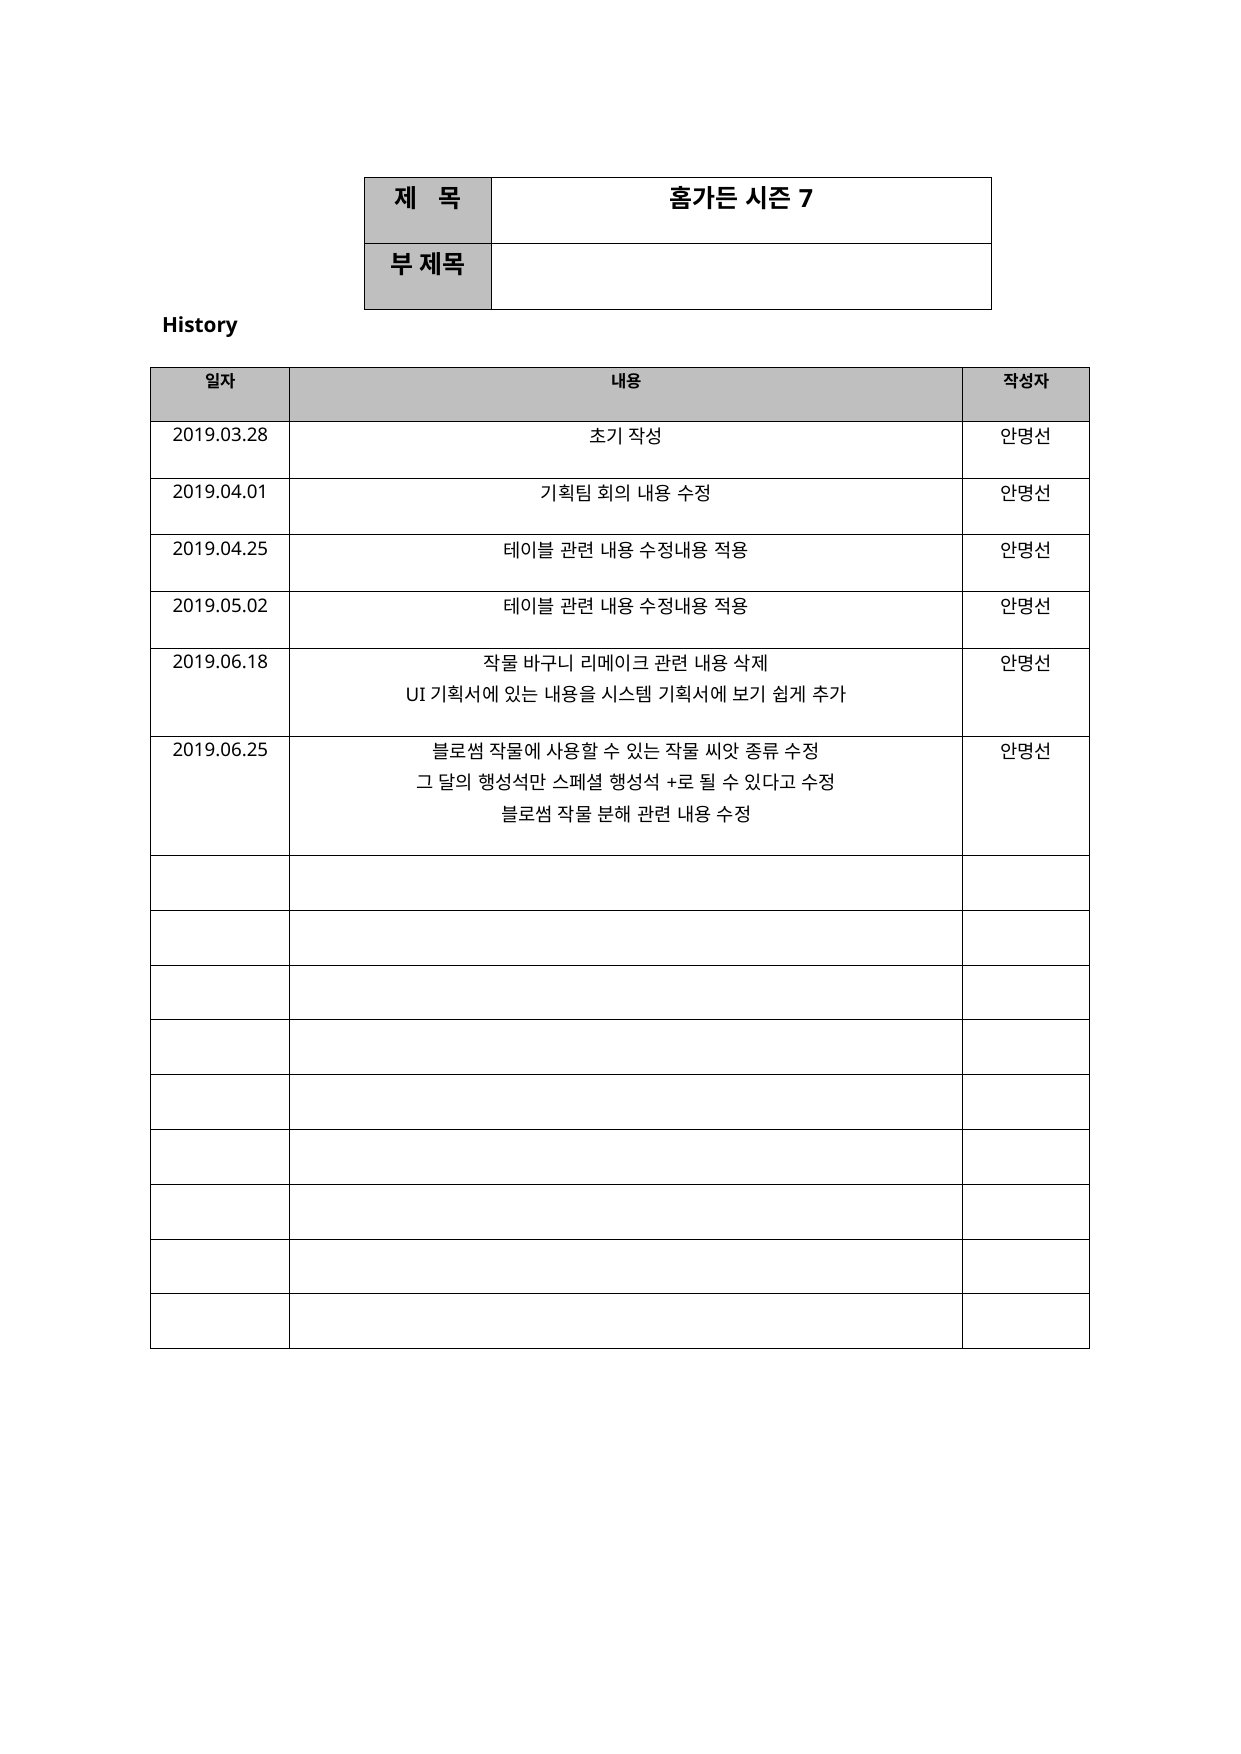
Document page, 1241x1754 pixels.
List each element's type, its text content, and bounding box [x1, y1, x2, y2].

table_cell 안명선 [963, 535, 1089, 591]
table_cell 테이블 관련 내용 수정내용 적용 [290, 592, 962, 648]
table_cell 2019.04.01 [151, 479, 289, 534]
table_header 홈가든 시즌 7 [492, 178, 991, 243]
table_header 제 목 [365, 178, 491, 243]
table_cell 2019.06.25 [151, 737, 289, 855]
table_cell [151, 1240, 289, 1293]
table_cell [151, 1130, 289, 1184]
table_cell 안명선 [963, 737, 1089, 855]
table_cell 안명선 [963, 479, 1089, 534]
table_cell [963, 1020, 1089, 1074]
table_cell [151, 1020, 289, 1074]
table_cell [290, 1130, 962, 1184]
table_cell 안명선 [963, 649, 1089, 736]
table_cell [151, 1075, 289, 1129]
table_cell 안명선 [963, 422, 1089, 477]
table_cell [963, 911, 1089, 964]
table_cell [963, 1294, 1089, 1348]
table_cell [290, 1020, 962, 1074]
table_cell [151, 1185, 289, 1238]
table_cell [963, 856, 1089, 910]
table_cell 일자 [151, 368, 289, 421]
table_cell [290, 1075, 962, 1129]
table_cell [290, 1294, 962, 1348]
table_cell 2019.04.25 [151, 535, 289, 591]
table_cell [151, 966, 289, 1019]
table_cell 기획팀 회의 내용 수정 [290, 479, 962, 534]
table_cell History [151, 309, 1090, 367]
table_cell 부 제목 [365, 244, 491, 309]
table_cell [151, 911, 289, 964]
table_cell [963, 1130, 1089, 1184]
table_cell 테이블 관련 내용 수정내용 적용 [290, 535, 962, 591]
table_cell [151, 1294, 289, 1348]
table_cell [963, 1075, 1089, 1129]
table_cell [290, 911, 962, 964]
table_cell 작물 바구니 리메이크 관련 내용 삭제 UI 기획서에 있는 내용을 시스템 기획서에 보기 쉽게 추가 [290, 649, 962, 736]
table_cell 2019.05.02 [151, 592, 289, 648]
table_cell 2019.03.28 [151, 422, 289, 477]
table_cell 내용 [290, 368, 962, 421]
table_cell [290, 856, 962, 910]
table_cell [492, 244, 991, 309]
table_cell [290, 966, 962, 1019]
table_cell [290, 1185, 962, 1238]
table_cell 안명선 [963, 592, 1089, 648]
table_cell [963, 1185, 1089, 1238]
table_cell 작성자 [963, 368, 1089, 421]
table_cell 블로썸 작물에 사용할 수 있는 작물 씨앗 종류 수정 그 달의 행성석만 스페셜 행성석 +로 될 수 있다고 수정 블로썸 작물 분해 관련 내용 수정 [290, 737, 962, 855]
table_cell [963, 966, 1089, 1019]
table_cell 2019.06.18 [151, 649, 289, 736]
table_cell [151, 856, 289, 910]
table_cell [963, 1240, 1089, 1293]
table_cell 초기 작성 [290, 422, 962, 477]
table_cell [290, 1240, 962, 1293]
